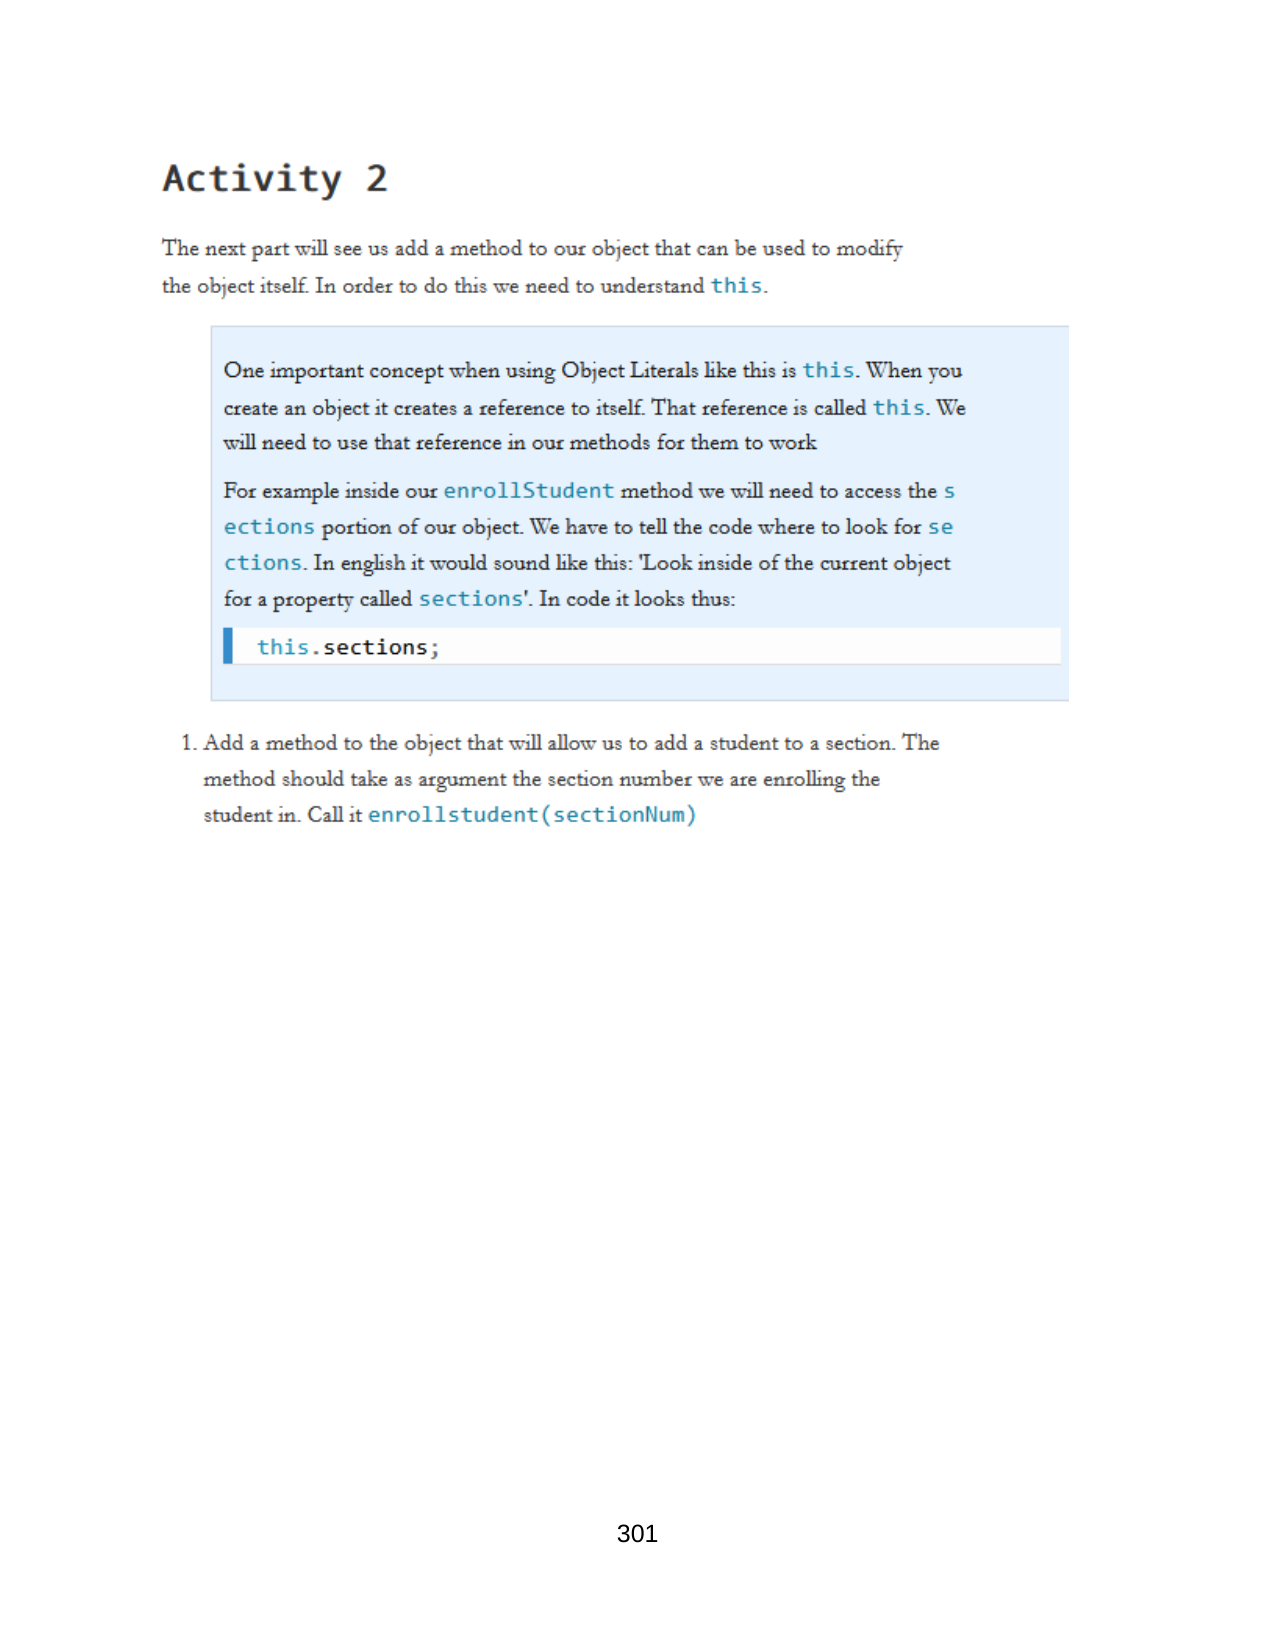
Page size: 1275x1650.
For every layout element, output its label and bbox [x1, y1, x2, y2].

picture [150, 150, 1069, 844]
